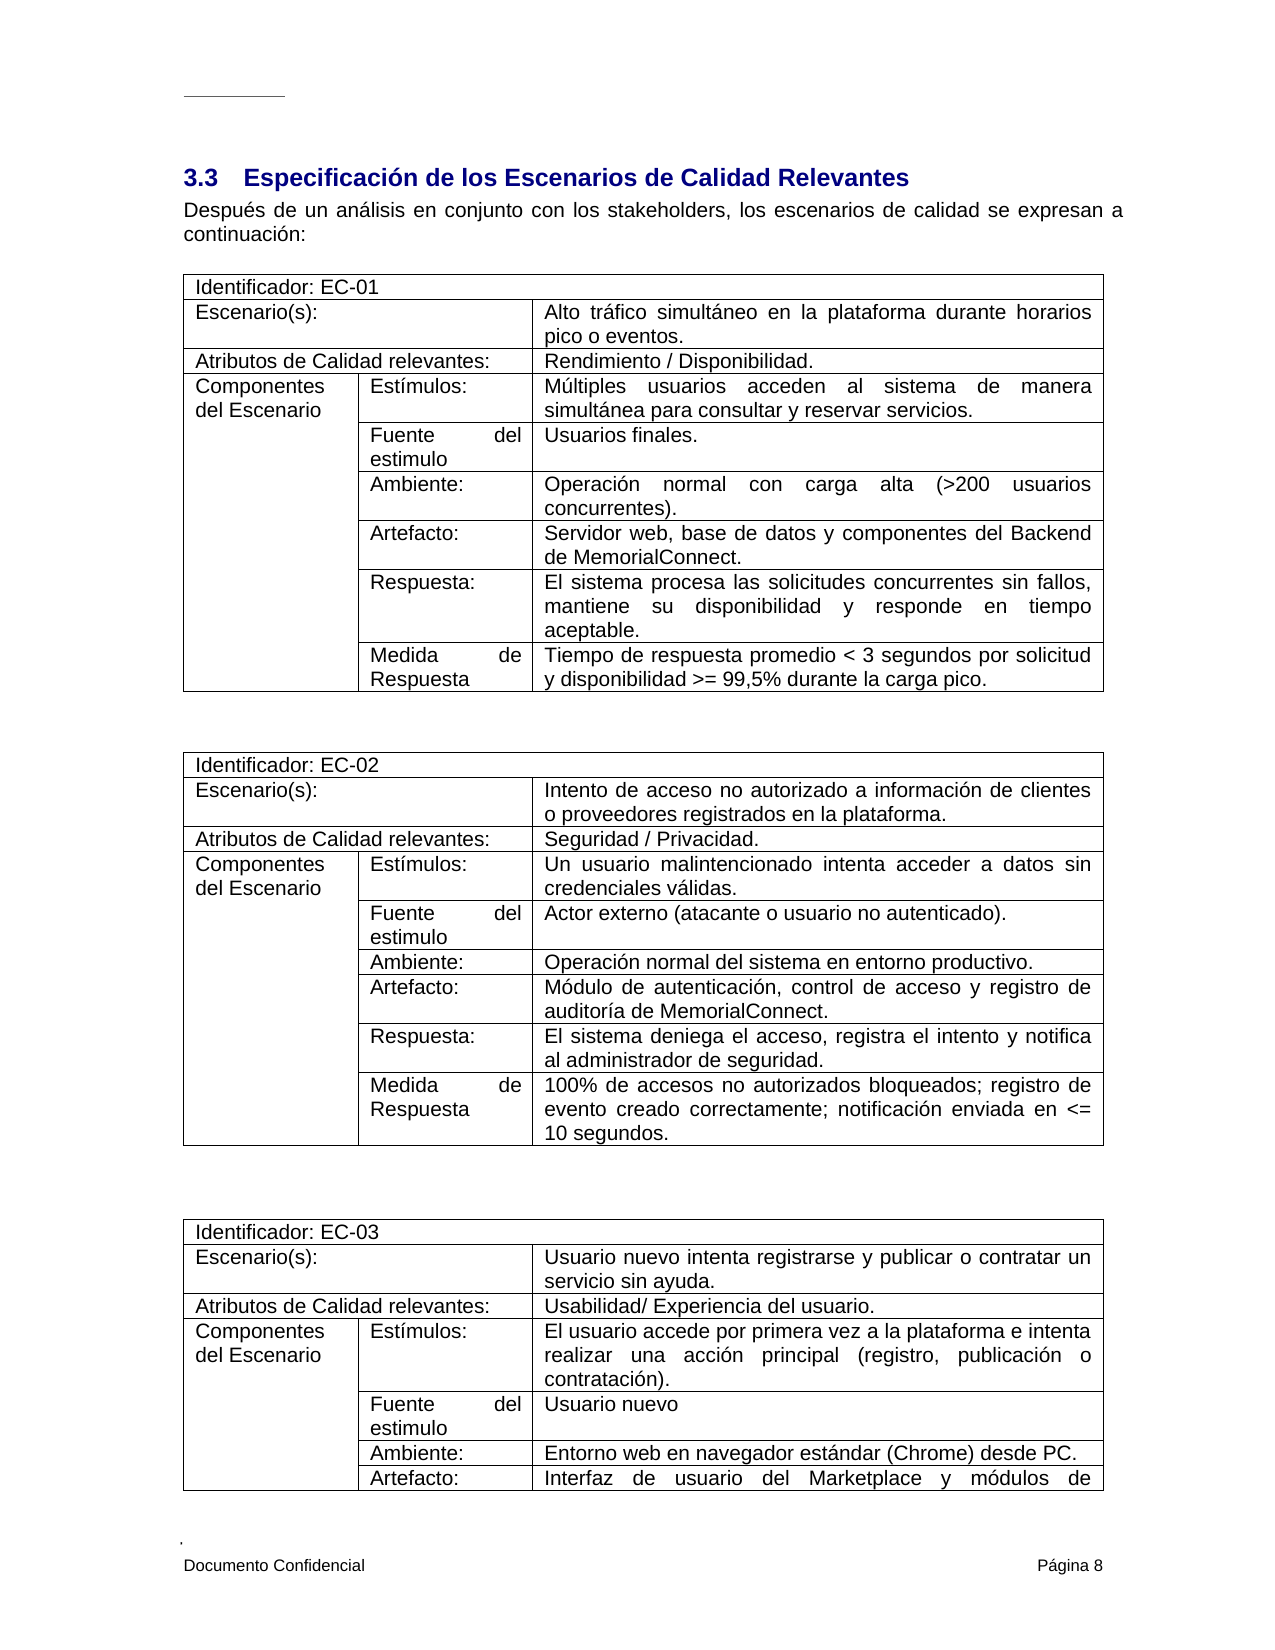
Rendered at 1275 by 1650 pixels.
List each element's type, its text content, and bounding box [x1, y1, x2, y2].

table_cell Alto tráfico simultáneo en la plataforma durante horarios pico o eventos. [533, 300, 1103, 348]
table_cell Medida de Respuesta [359, 1073, 532, 1145]
table_cell Seguridad / Privacidad. [533, 827, 1103, 851]
table_cell Respuesta: [359, 1024, 532, 1072]
table_cell Fuente del estimulo [359, 423, 532, 471]
table_cell El sistema procesa las solicitudes concurrentes sin fallos, mantiene su disponibilidad y responde en tiempo aceptable. [533, 570, 1103, 642]
table_cell Respuesta: [359, 570, 532, 642]
table_cell El sistema deniega el acceso, registra el intento y notifica al administrador de seguridad. [533, 1024, 1103, 1072]
table_cell Artefacto: [359, 521, 532, 569]
table_header Identificador: EC-01 [184, 275, 1103, 299]
table_cell Operación normal del sistema en entorno productivo. [533, 950, 1103, 974]
table_cell Ambiente: [359, 950, 532, 974]
table_cell Intento de acceso no autorizado a información de clientes o proveedores registrados en la plataforma. [533, 778, 1103, 826]
table_cell Artefacto: [359, 975, 532, 1023]
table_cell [533, 1466, 1103, 1490]
table_cell Componentes del Escenario [184, 852, 358, 1145]
table_cell Usuario nuevo [533, 1392, 1103, 1440]
table_header Identificador: EC-02 [184, 753, 1103, 777]
text Después de un análisis en conjunto con los stakeholders, los escenarios de calidad se expresan a continuación: [183, 197, 1125, 245]
table_cell Módulo de autenticación, control de acceso y registro de auditoría de MemorialConnect. [533, 975, 1103, 1023]
table_cell Rendimiento / Disponibilidad. [533, 349, 1103, 373]
table_cell Operación normal con carga alta (>200 usuarios concurrentes). [533, 472, 1103, 520]
table_cell Fuente del estimulo [359, 901, 532, 949]
table_cell Artefacto: [359, 1466, 532, 1490]
table_cell Un usuario malintencionado intenta acceder a datos sin credenciales válidas. [533, 852, 1103, 900]
table_header Identificador: EC-03 [184, 1220, 1103, 1244]
table_cell Entorno web en navegador estándar (Chrome) desde PC. [533, 1441, 1103, 1465]
table_cell Usuarios finales. [533, 423, 1103, 471]
table_cell El usuario accede por primera vez a la plataforma e intenta realizar una acción principal (registro, publicación o contratación). [533, 1319, 1103, 1391]
table_cell Usuario nuevo intenta registrarse y publicar o contratar un servicio sin ayuda. [533, 1245, 1103, 1293]
table_cell Atributos de Calidad relevantes: [184, 349, 532, 373]
table_cell Actor externo (atacante o usuario no autenticado). [533, 901, 1103, 949]
table_cell Servidor web, base de datos y componentes del Backend de MemorialConnect. [533, 521, 1103, 569]
table_cell Fuente del estimulo [359, 1392, 532, 1440]
table_cell Estímulos: [359, 374, 532, 422]
table_cell Atributos de Calidad relevantes: [184, 1294, 532, 1318]
table_cell Ambiente: [359, 472, 532, 520]
table_cell Escenario(s): [184, 1245, 532, 1293]
table_cell 100% de accesos no autorizados bloqueados; registro de evento creado correctamente; notificación enviada en <= 10 segundos. [533, 1073, 1103, 1145]
table_cell Atributos de Calidad relevantes: [184, 827, 532, 851]
table_cell Escenario(s): [184, 778, 532, 826]
table_cell Escenario(s): [184, 300, 532, 348]
table_cell Usabilidad/ Experiencia del usuario. [533, 1294, 1103, 1318]
table_cell Tiempo de respuesta promedio < 3 segundos por solicitud y disponibilidad >= 99,5% durante la carga pico. [533, 643, 1103, 691]
table_cell Múltiples usuarios acceden al sistema de manera simultánea para consultar y reservar servicios. [533, 374, 1103, 422]
table_cell Componentes del Escenario [184, 1319, 358, 1490]
table_cell Ambiente: [359, 1441, 532, 1465]
table_cell Componentes del Escenario [184, 374, 358, 691]
list Especificación de los Escenarios de Calidad Relevantes [183, 162, 1125, 191]
table_cell Estímulos: [359, 852, 532, 900]
table_cell Estímulos: [359, 1319, 532, 1391]
table_cell Medida de Respuesta [359, 643, 532, 691]
